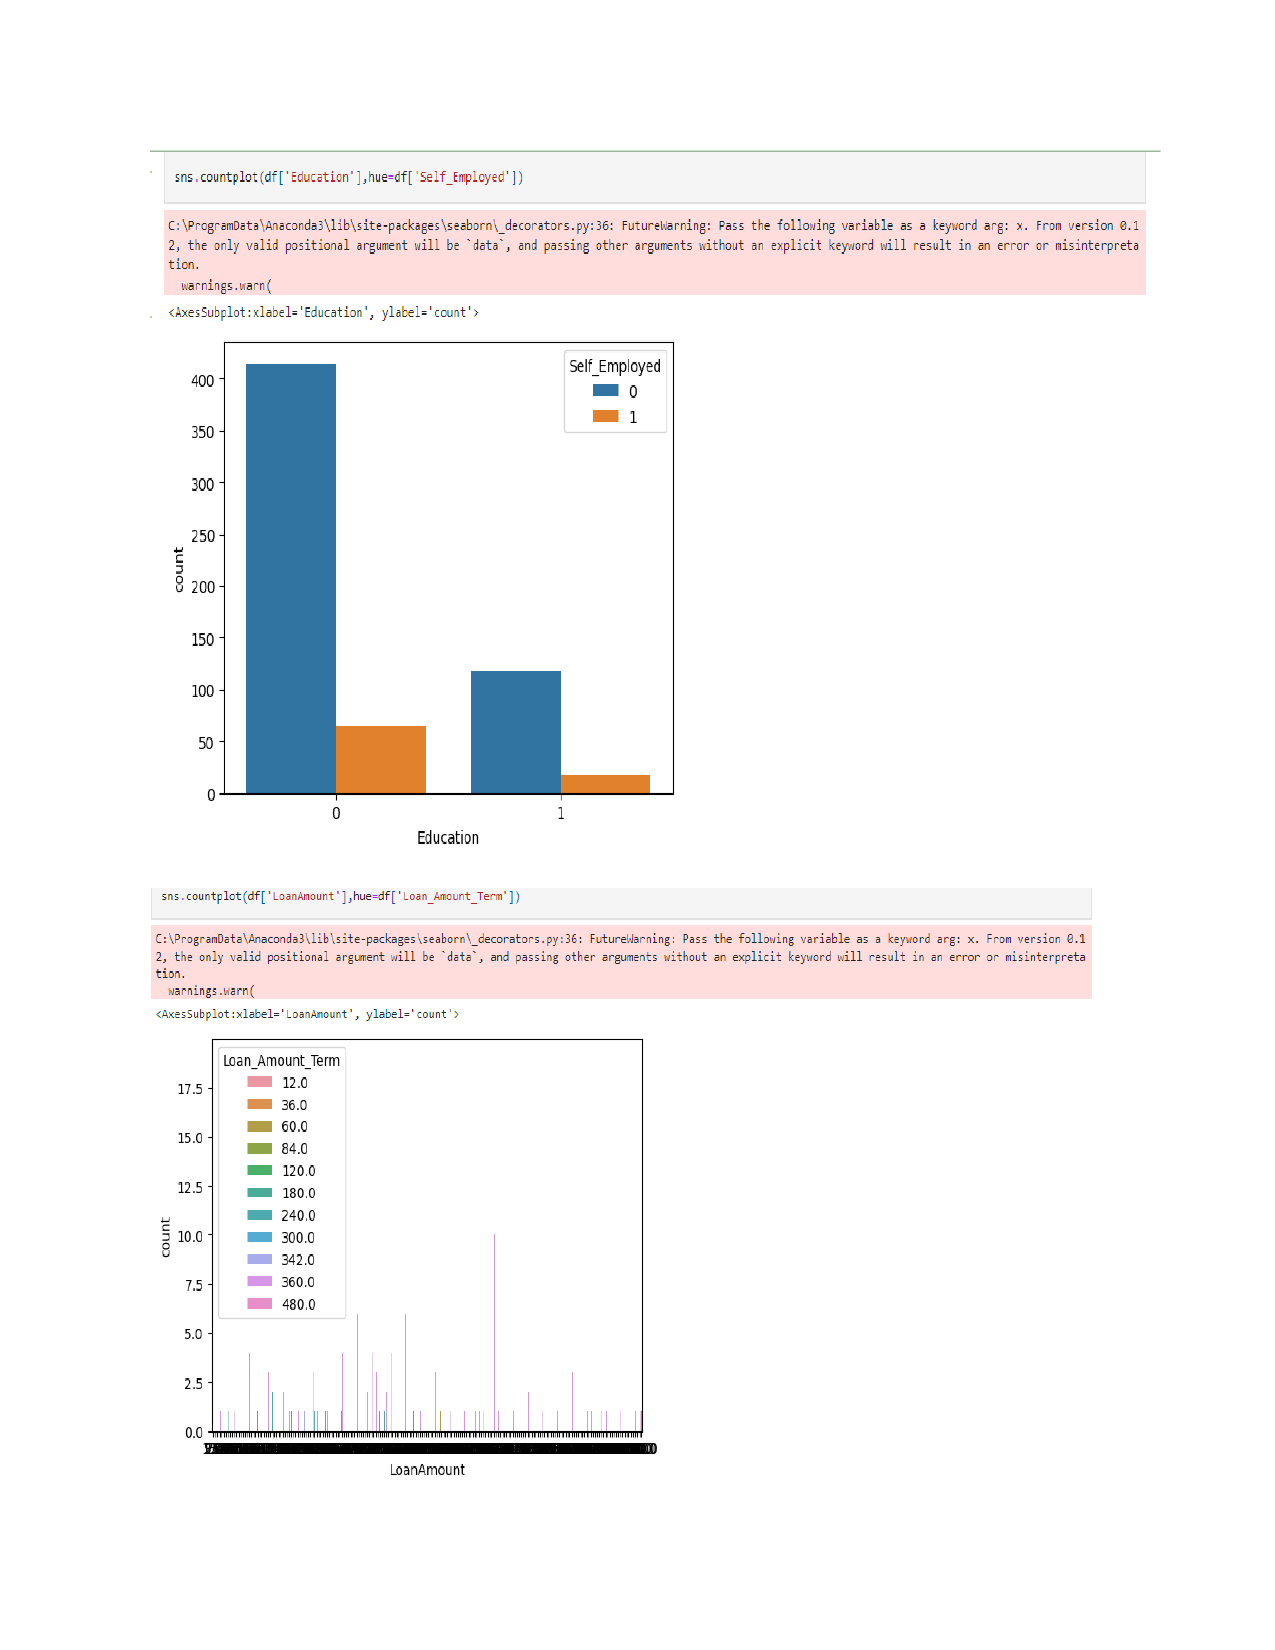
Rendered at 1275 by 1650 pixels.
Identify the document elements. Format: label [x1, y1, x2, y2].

picture [150, 150, 1161, 864]
picture [150, 888, 1101, 1492]
